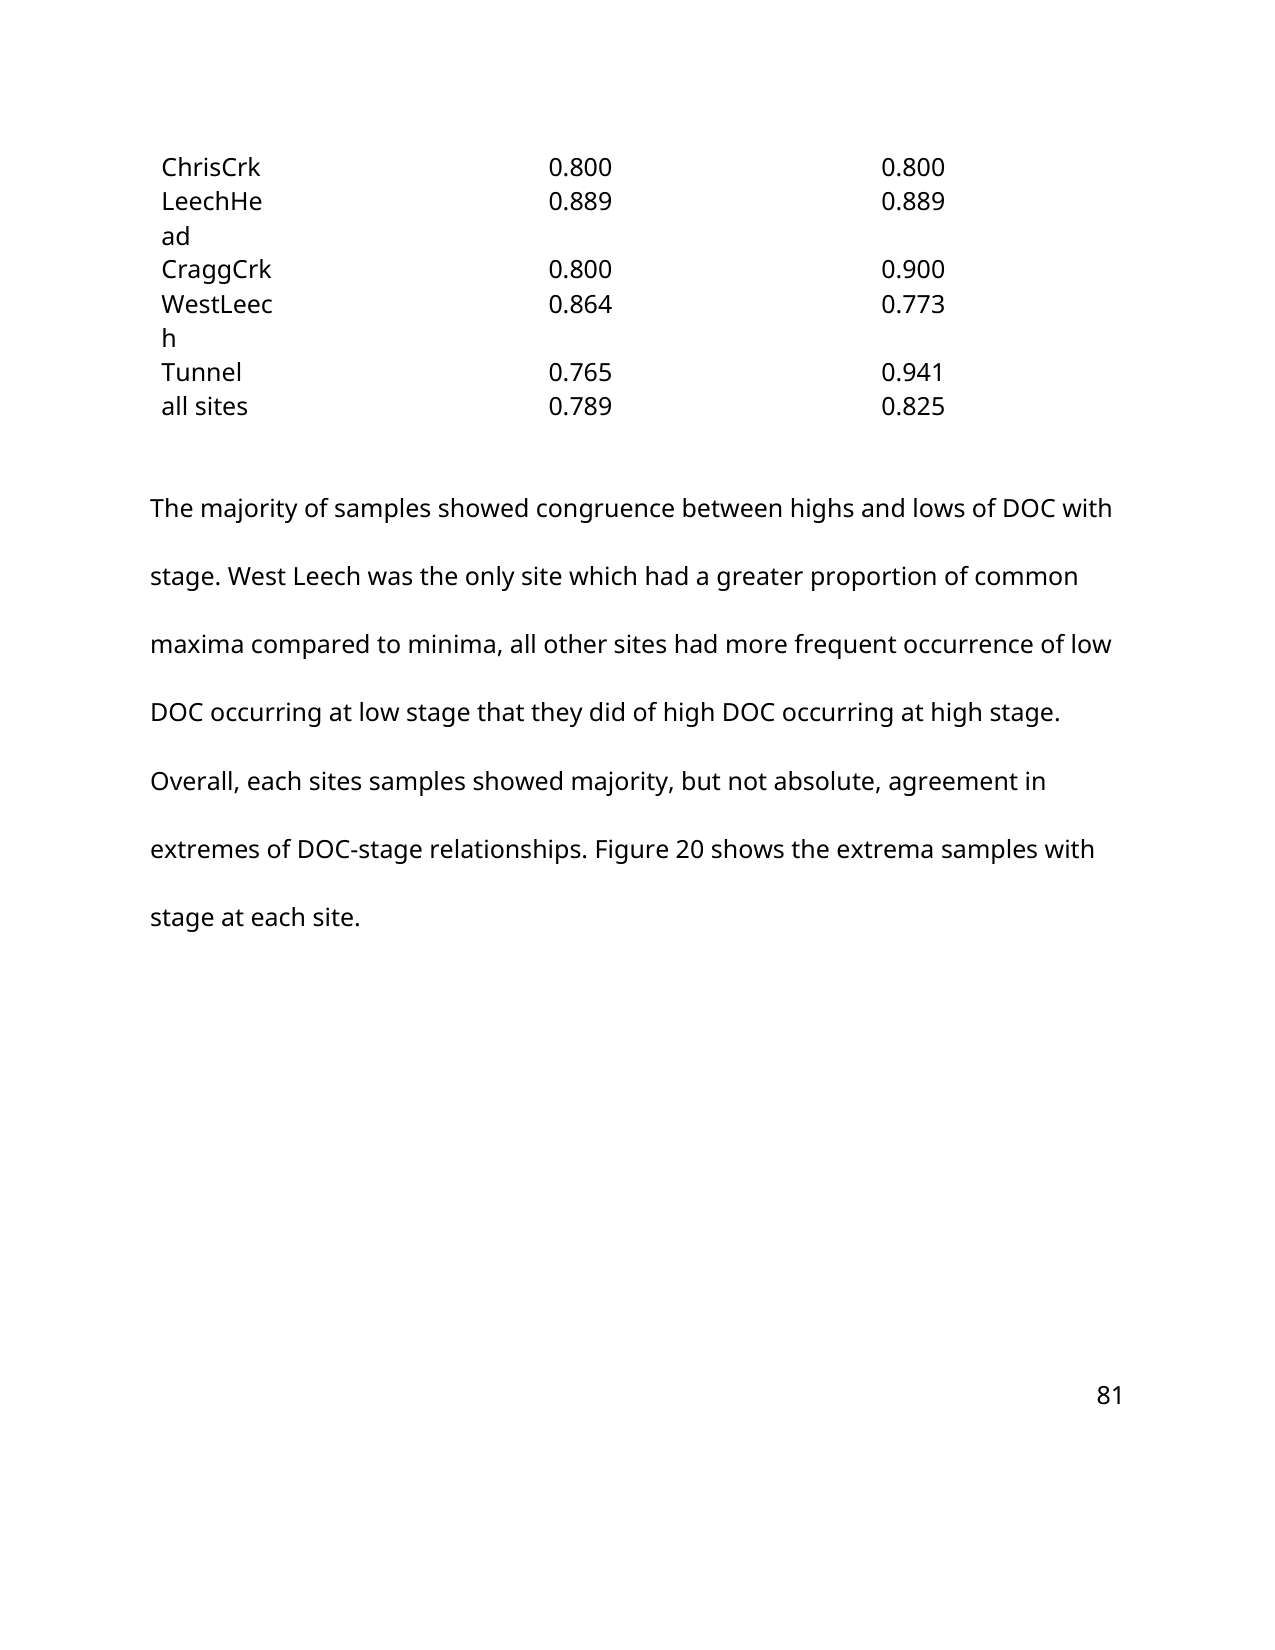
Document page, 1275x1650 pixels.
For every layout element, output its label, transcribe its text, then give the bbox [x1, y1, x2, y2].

table_cell 0.765 [286, 354, 623, 388]
table_cell WestLeech [150, 286, 286, 354]
table_cell CraggCrk [150, 252, 286, 286]
table_cell 0.773 [623, 286, 956, 354]
table_cell Tunnel [150, 354, 286, 388]
table_cell 0.889 [623, 184, 956, 252]
table_cell 0.941 [623, 354, 956, 388]
table_cell 0.800 [286, 150, 623, 184]
table_cell 0.825 [623, 389, 956, 422]
table_cell 0.889 [286, 184, 623, 252]
table_cell 0.789 [286, 389, 623, 422]
table_cell 0.800 [623, 150, 956, 184]
table_cell 0.900 [623, 252, 956, 286]
text The majority of samples showed congruence between highs and lows of DOC with stage. West Leech was the only site which had a greater proportion of common maxima compared to minima, all other sites had more frequent occurrence of low DOC occurring at low stage that they did of high DOC occurring at high stage. Overall, each sites samples showed majority, but not absolute, agreement in extremes of DOC-stage relationships. Figure 20 shows the extrema samples with stage at each site. [150, 491, 1125, 933]
table_cell 0.800 [286, 252, 623, 286]
table_cell 0.864 [286, 286, 623, 354]
table_cell LeechHead [150, 184, 286, 252]
table_cell ChrisCrk [150, 150, 286, 184]
table_cell all sites [150, 389, 286, 422]
